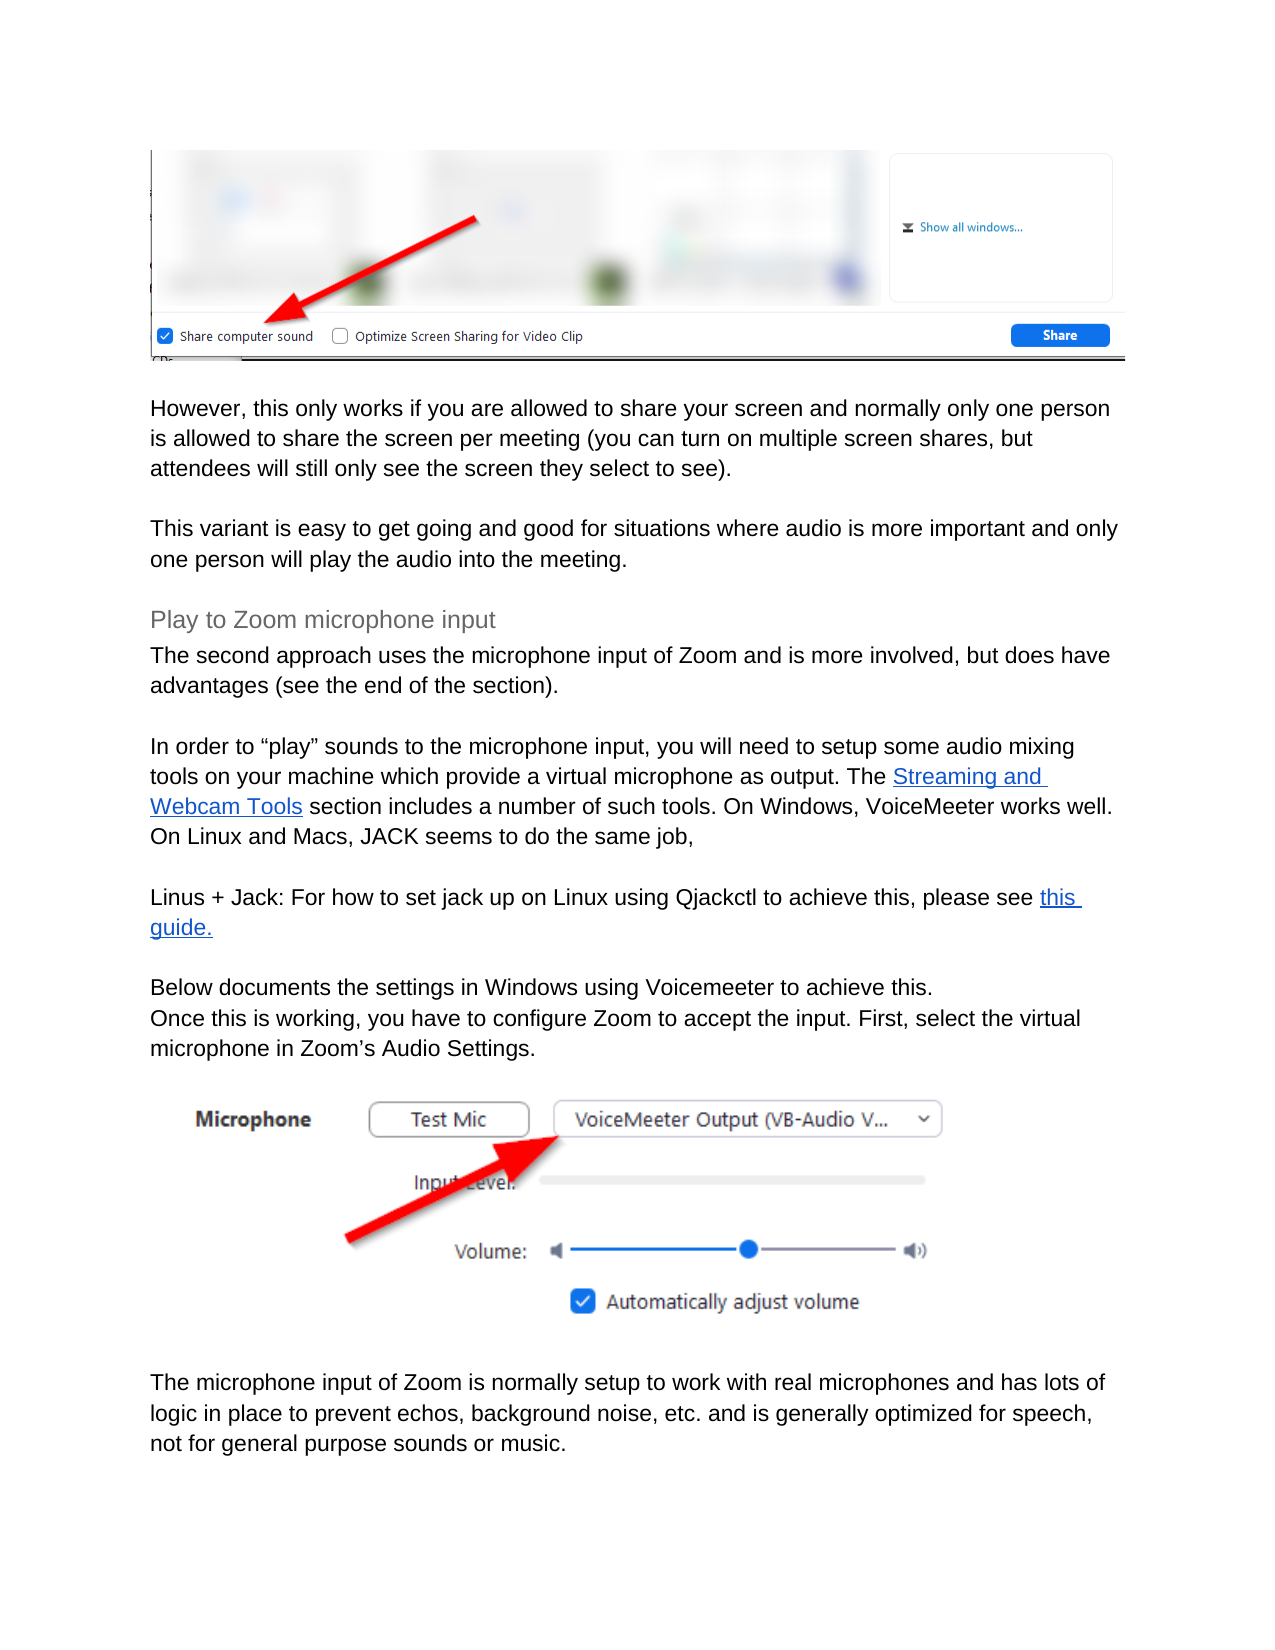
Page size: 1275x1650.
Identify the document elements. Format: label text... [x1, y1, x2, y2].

text However, this only works if you are allowed to share your screen and normally only one person is allowed to share the screen per meeting (you can turn on multiple screen shares, but attendees will still only see the screen they select to see). [150, 394, 1125, 481]
picture [150, 150, 1125, 361]
text The second approach uses the microphone input of Zoom and is more involved, but does have advantages (see the end of the section). [150, 642, 1125, 698]
subtitle Play to Zoom microphone input [150, 605, 1125, 634]
text Linus + Jack: For how to set jack up on Linux using Qjackctl to achieve this, please see this guide. [150, 884, 1125, 940]
text Once this is working, you have to configure Zoom to accept the input. First, select the virtual microphone in Zoom’s Audio Settings. [150, 1004, 1125, 1061]
text This variant is easy to get going and good for situations where audio is more important and only one person will play the audio into the meeting. [150, 515, 1125, 572]
text Below documents the settings in Windows using Voicemeeter to achieve this. [150, 974, 1125, 1001]
text In order to “play” sounds to the microphone input, you will need to setup some audio mixing tools on your machine which provide a virtual microphone as output. The Streaming and Webcam Tools section includes a number of such tools. On Windows, VoiceMeeter works well. On Linux and Macs, JACK seems to do the same job, [150, 733, 1125, 849]
text The microphone input of Zoom is normally setup to work with real microphones and has lots of logic in place to prevent echos, background noise, etc. and is generally optimized for speech, not for general purpose sounds or music. [150, 1369, 1125, 1456]
picture [150, 1065, 993, 1336]
